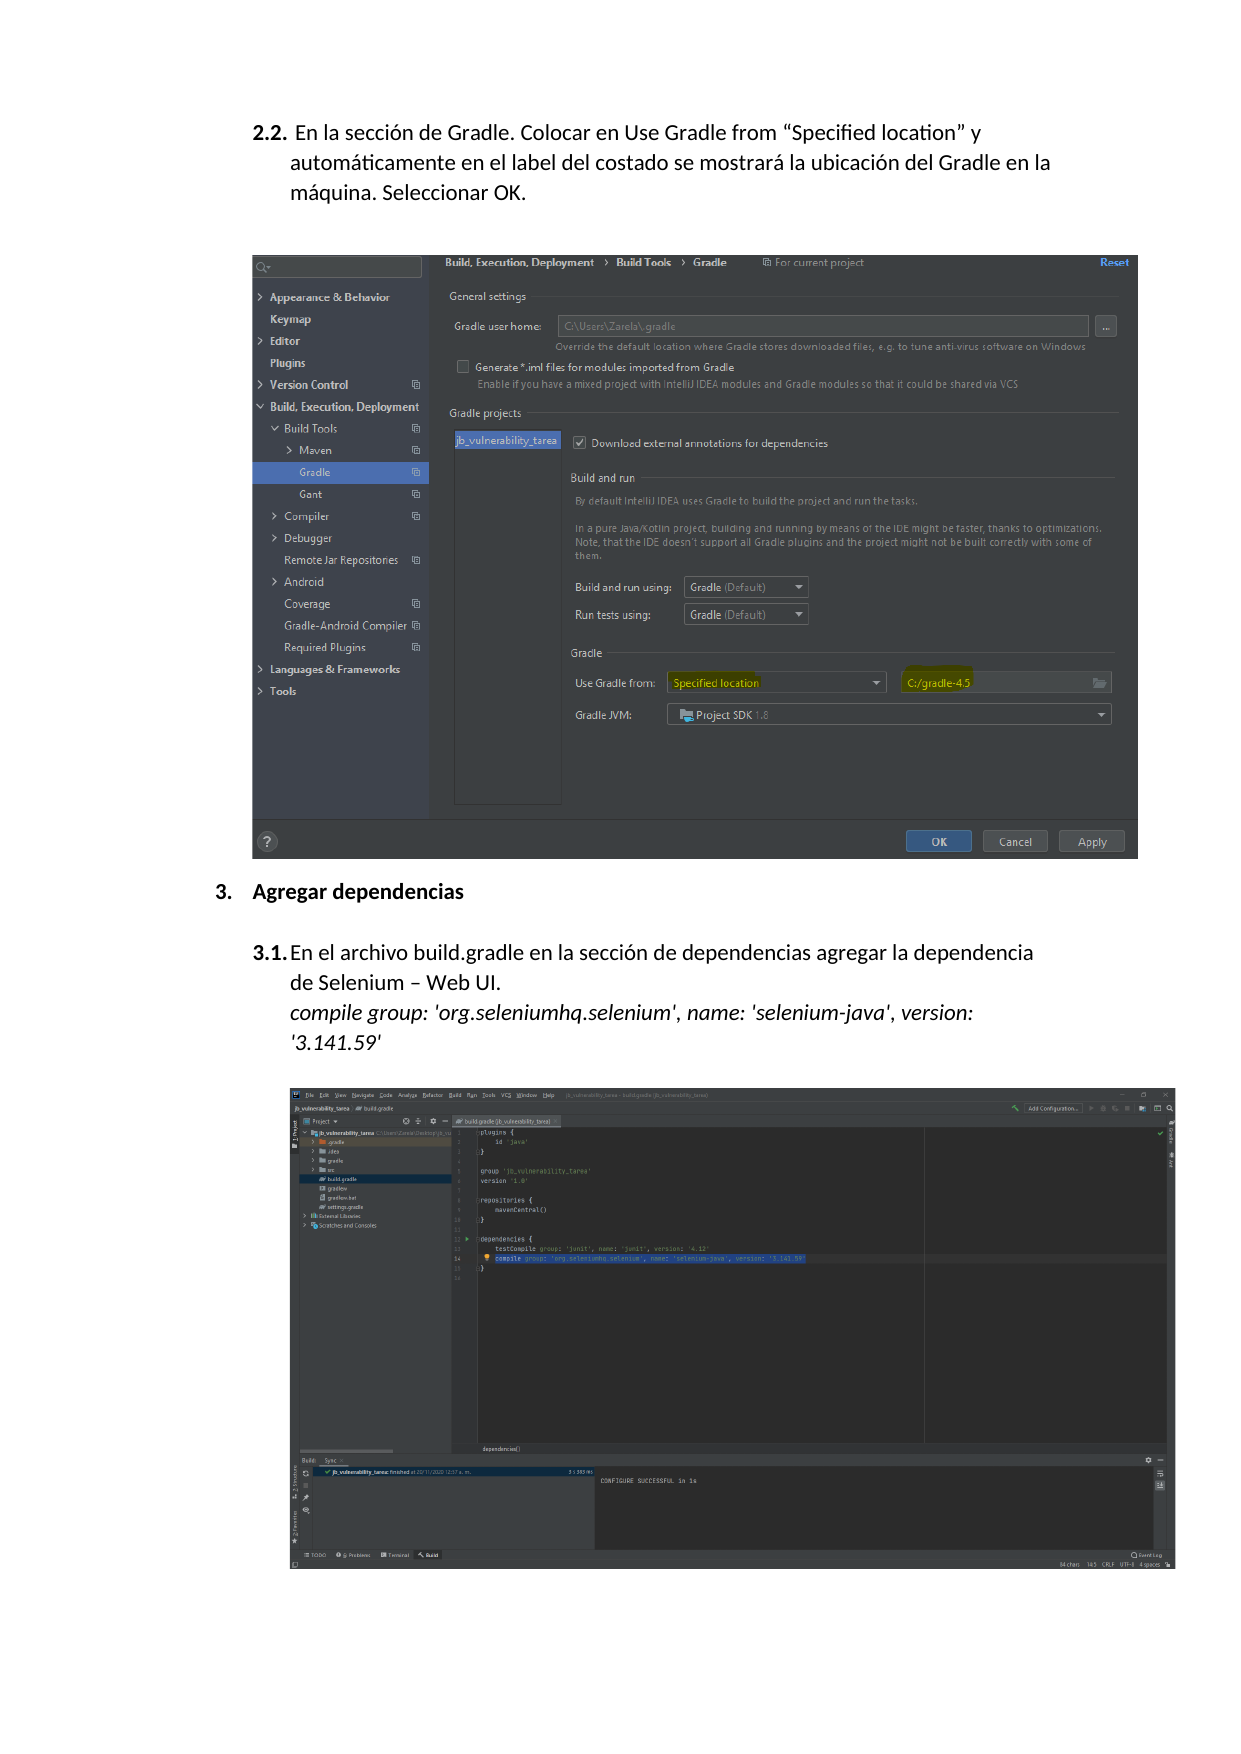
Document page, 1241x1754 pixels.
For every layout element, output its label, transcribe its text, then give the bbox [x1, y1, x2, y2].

list Agregar dependencias [215, 877, 1063, 905]
picture [252, 255, 1138, 859]
list En la sección de Gradle. Colocar en Use Gradle from “Specified location” y automáticamente en el label del costado se mostrará la ubicación del Gradle en la máquina. Seleccionar OK. [252, 118, 1063, 207]
list compile group: 'org.seleniumhq.selenium', name: 'selenium-java', version: '3.141.59' [290, 998, 1063, 1056]
picture [289, 1088, 1176, 1569]
list En el archivo build.gradle en la sección de dependencias agregar la dependencia de Selenium – Web UI. [252, 938, 1063, 996]
